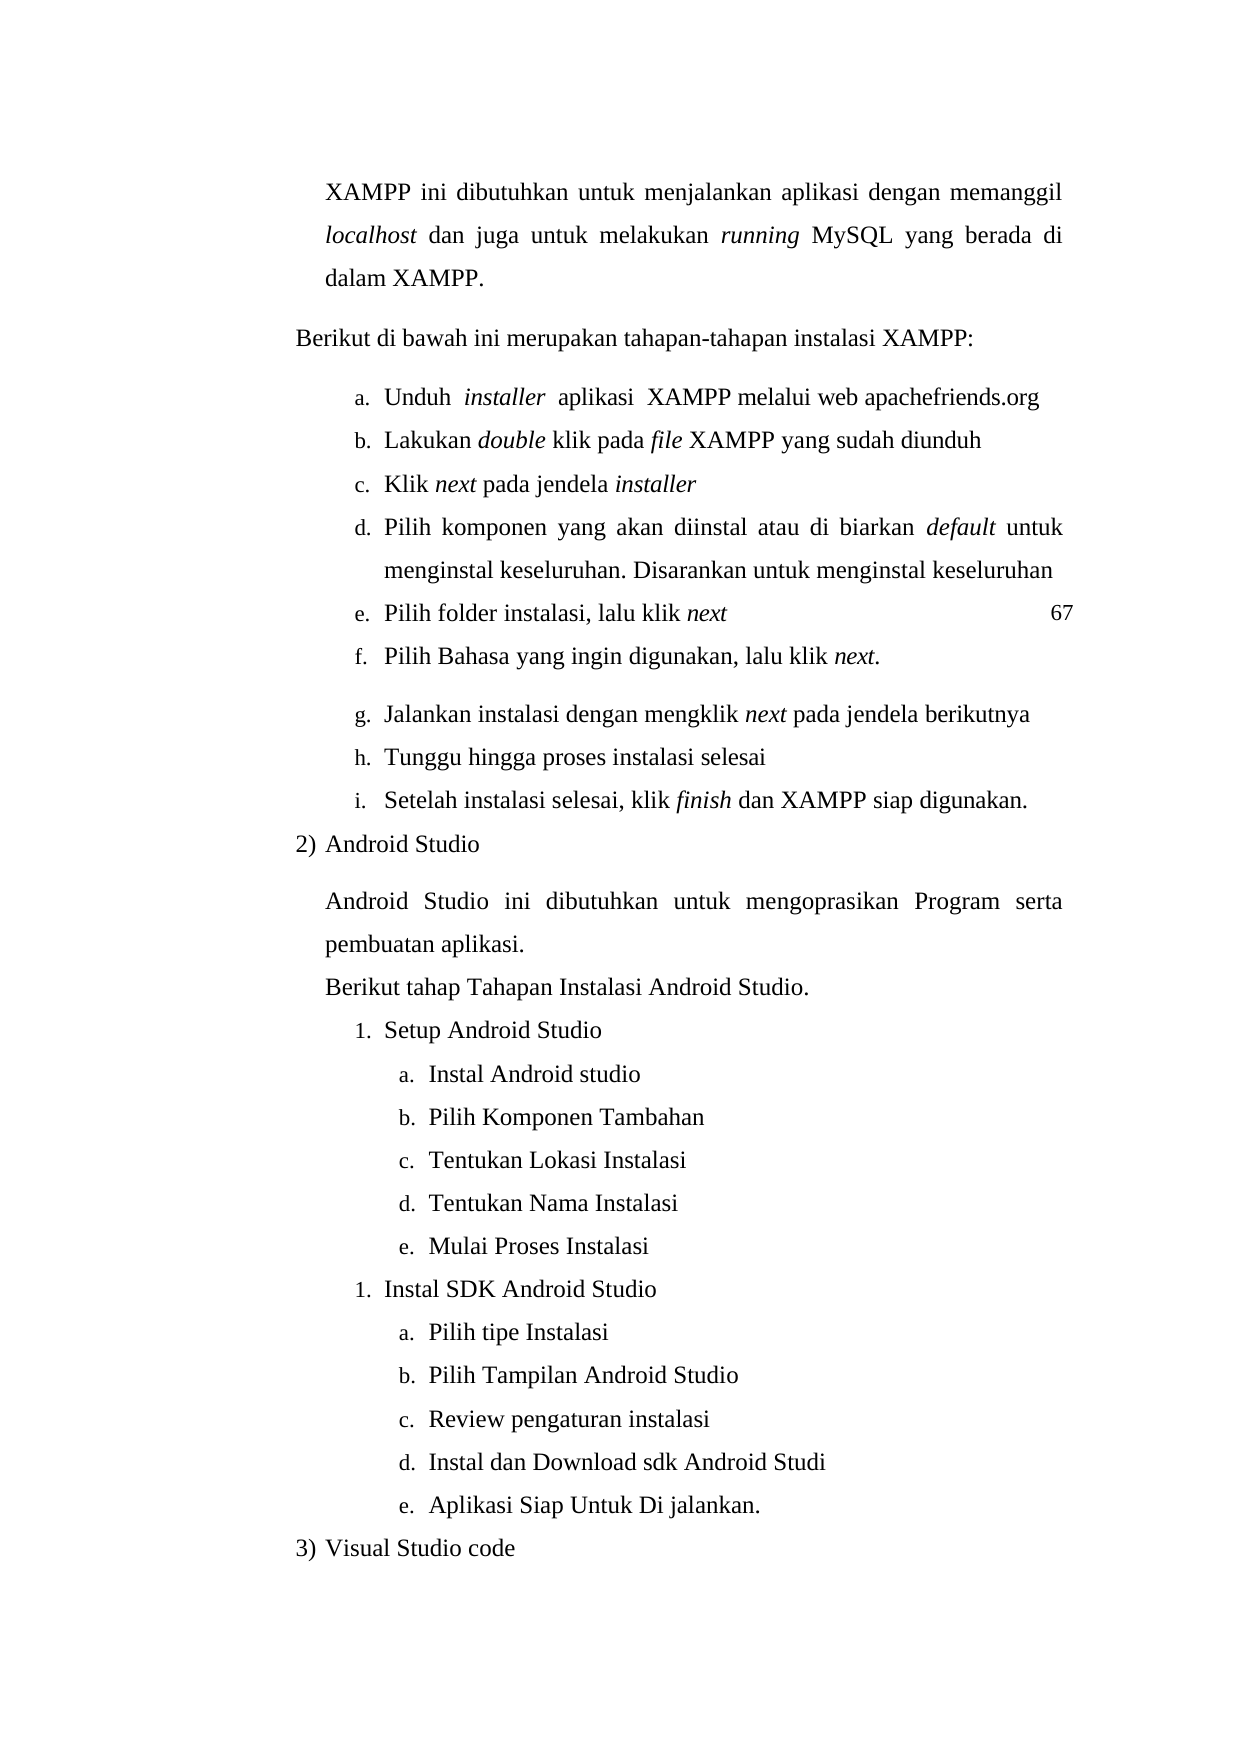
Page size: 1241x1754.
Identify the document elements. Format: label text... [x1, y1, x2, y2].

list Lakukan double klik pada file XAMPP yang sudah diunduh [354, 426, 1063, 454]
list Visual Studio code [295, 1533, 1063, 1562]
list Pilih Bahasa yang ingin digunakan, lalu klik next. [354, 641, 1063, 670]
text Berikut di bawah ini merupakan tahapan-tahapan instalasi XAMPP: [295, 323, 1063, 352]
list Setelah instalasi selesai, klik finish dan XAMPP siap digunakan. [354, 786, 1063, 814]
list Tentukan Lokasi Instalasi [399, 1145, 1063, 1174]
list Aplikasi Siap Untuk Di jalankan. [369, 1490, 1063, 1519]
list Tentukan Nama Instalasi [399, 1188, 1063, 1217]
list Pilih folder instalasi, lalu klik next [354, 598, 1035, 627]
list Pilih Tampilan Android Studio [369, 1361, 1063, 1389]
list Pilih tipe Instalasi [369, 1317, 1063, 1346]
list Klik next pada jendela installer [354, 469, 1063, 497]
list Instal SDK Android Studio [354, 1274, 1063, 1303]
text Android Studio ini dibutuhkan untuk mengoprasikan Program serta pembuatan aplikasi. [325, 886, 1063, 958]
text XAMPP ini dibutuhkan untuk menjalankan aplikasi dengan memanggil localhost dan juga untuk melakukan running MySQL yang berada di dalam XAMPP. [325, 177, 1063, 292]
list Jalankan instalasi dengan mengklik next pada jendela berikutnya [354, 699, 1063, 728]
text Berikut tahap Tahapan Instalasi Android Studio. [325, 972, 1063, 1001]
list Tunggu hingga proses instalasi selesai [354, 742, 1063, 771]
list Instal Android studio [399, 1059, 1063, 1087]
list Android Studio [295, 829, 1063, 857]
list Pilih komponen yang akan diinstal atau di biarkan default untuk menginstal keseluruhan. Disarankan untuk menginstal keseluruhan [354, 512, 1063, 584]
list Unduh installer aplikasi XAMPP melalui web apachefriends.org [354, 382, 1063, 411]
list Setup Android Studio [354, 1016, 1063, 1044]
list Review pengaturan instalasi [369, 1404, 1063, 1432]
list Pilih Komponen Tambahan [399, 1102, 1063, 1131]
list Mulai Proses Instalasi [399, 1231, 1063, 1260]
list Instal dan Download sdk Android Studi [399, 1447, 1063, 1476]
